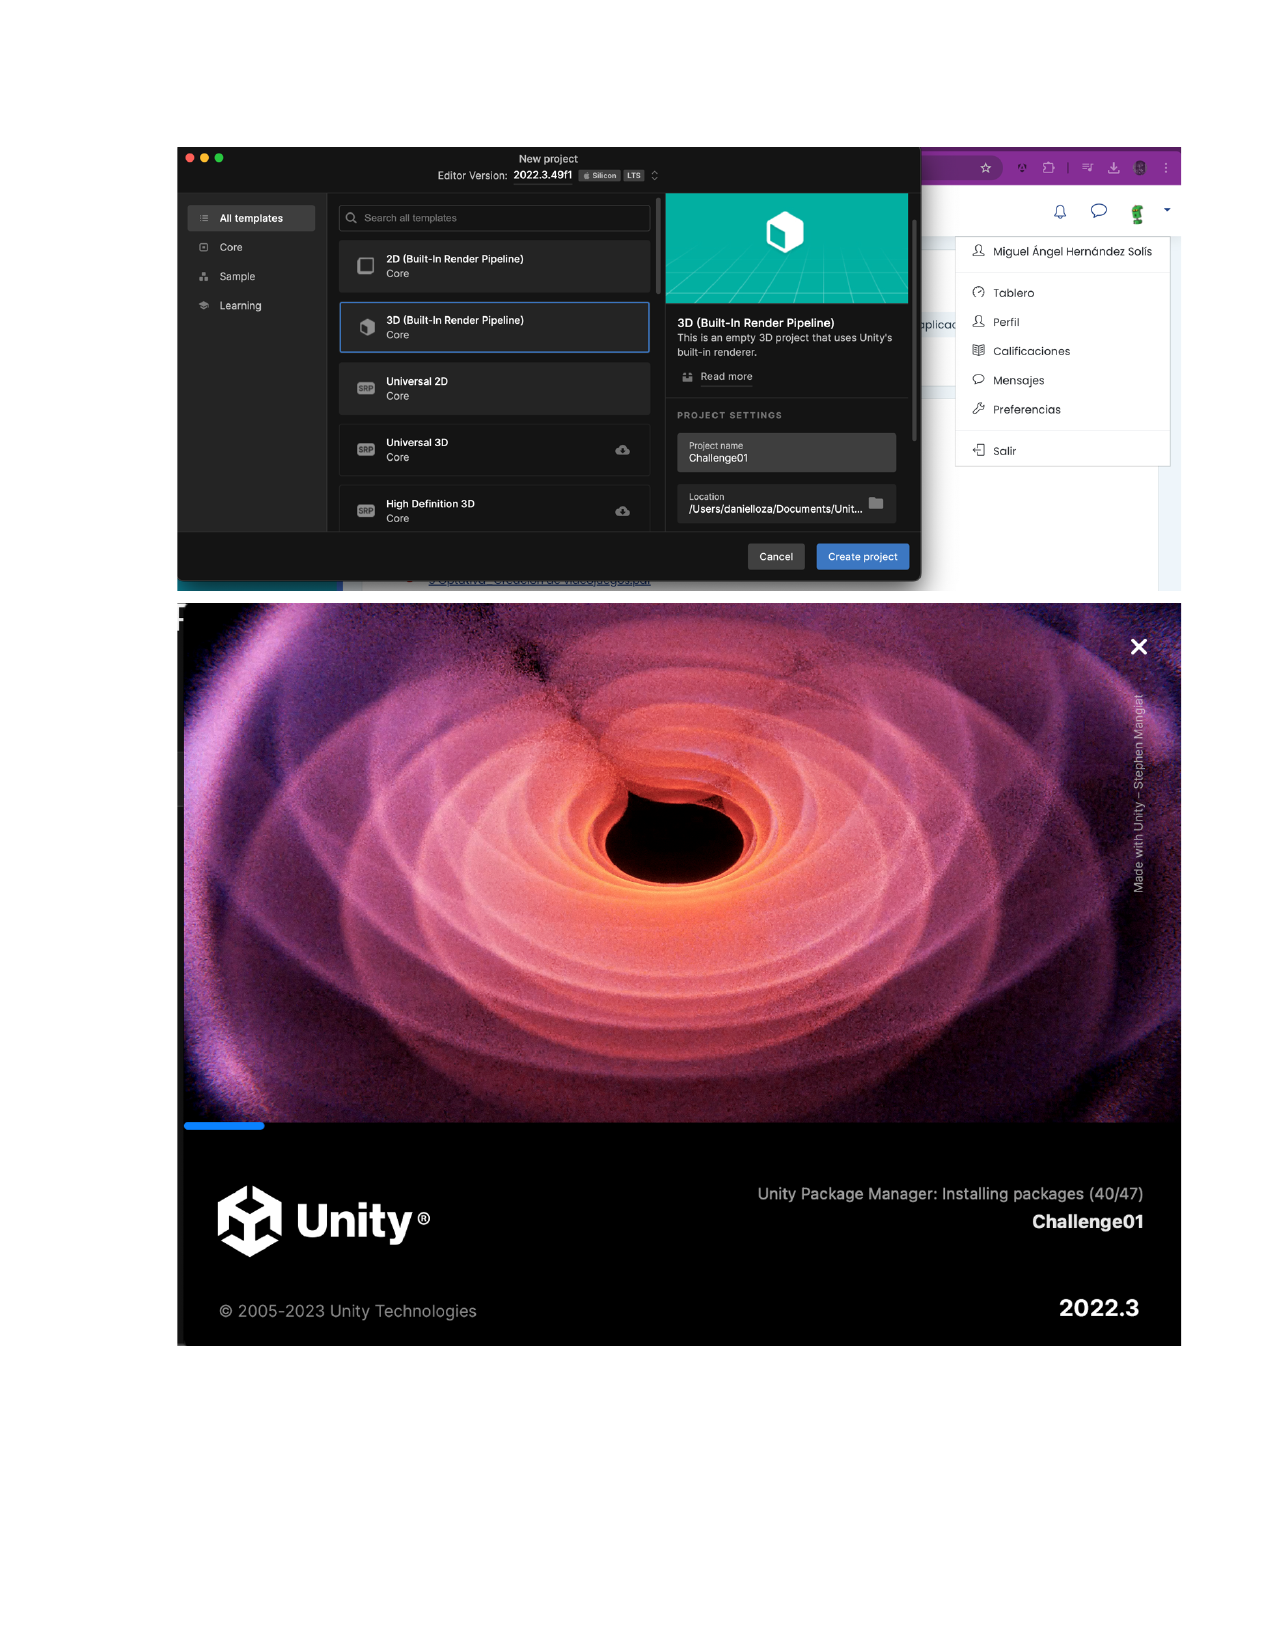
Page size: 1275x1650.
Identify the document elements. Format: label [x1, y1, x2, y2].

picture [177, 603, 1182, 1346]
picture [177, 147, 1182, 591]
